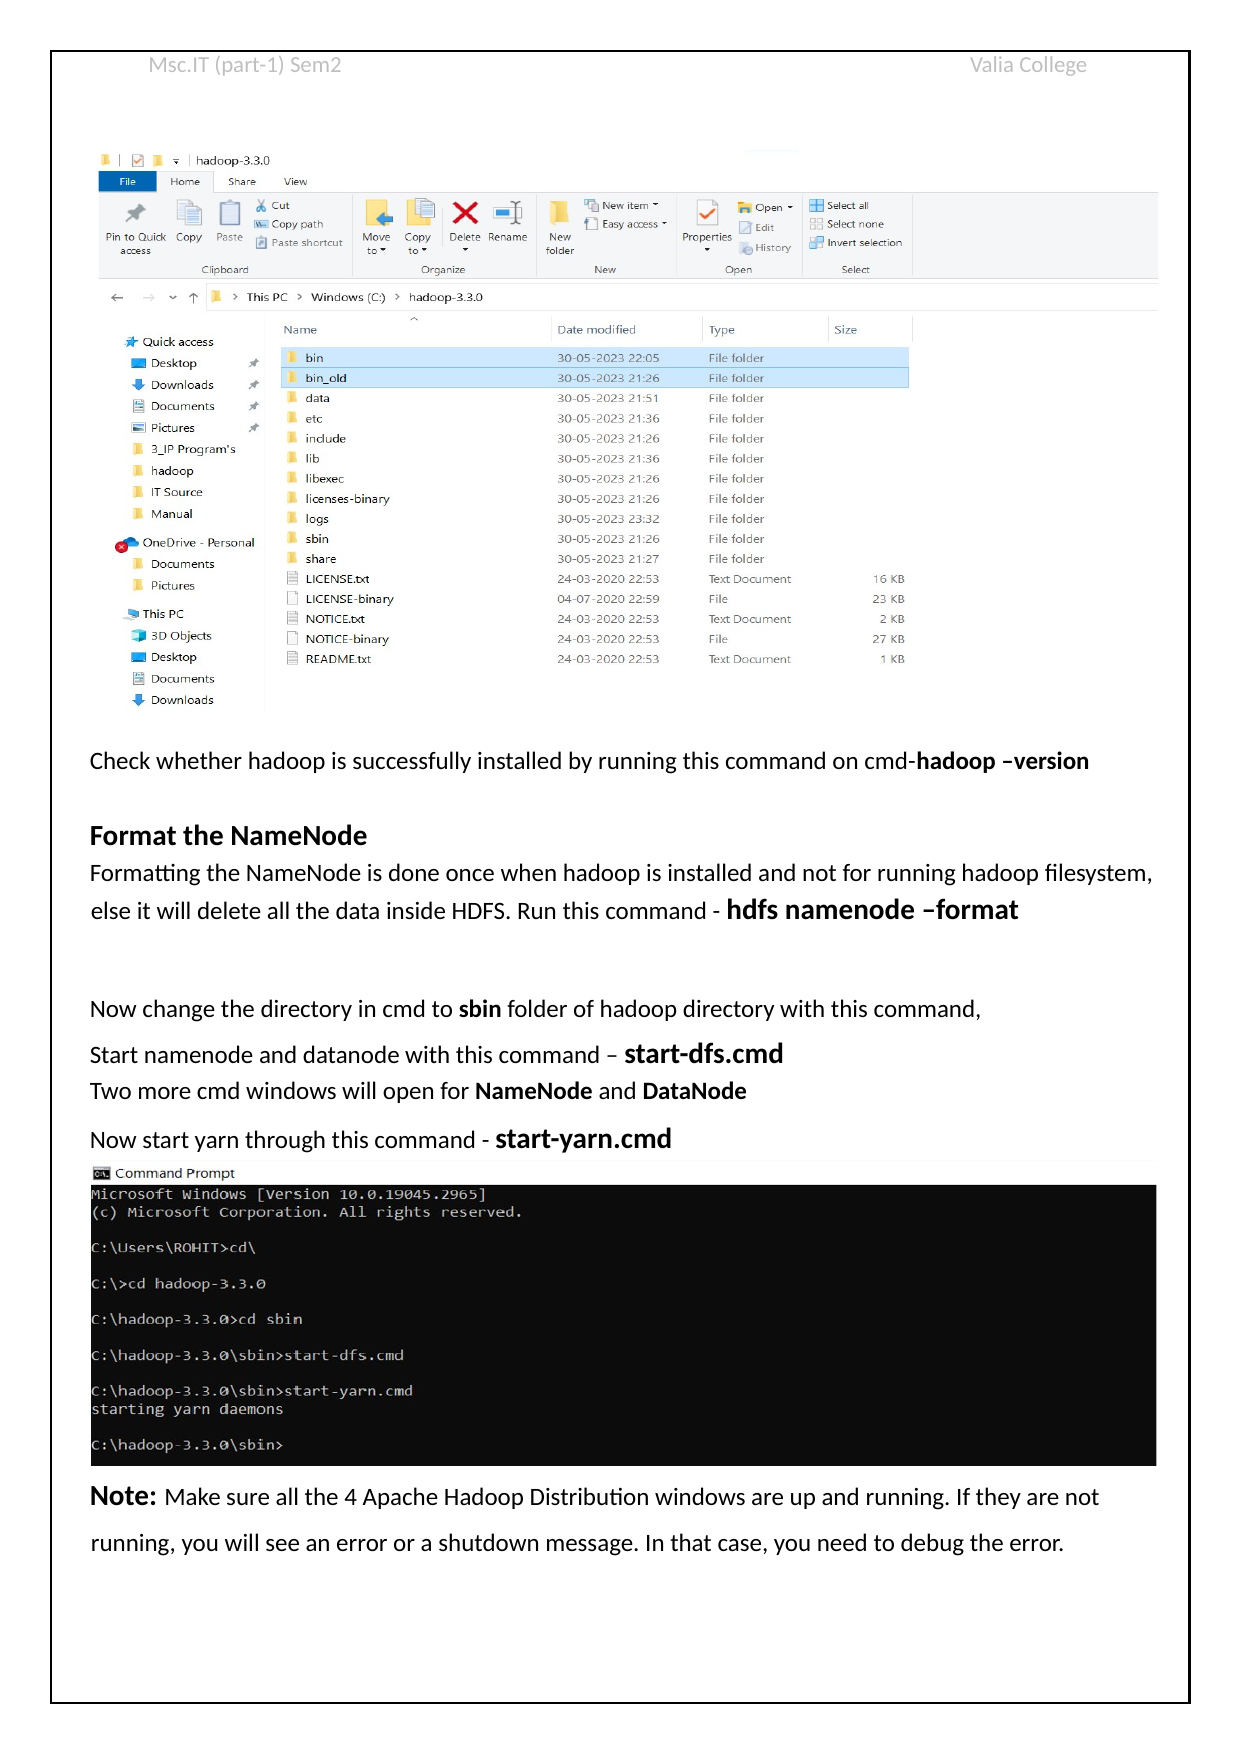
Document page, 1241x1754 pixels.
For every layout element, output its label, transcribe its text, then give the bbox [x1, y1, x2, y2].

picture [91, 1160, 1157, 1466]
text Now change the directory in cmd to sbin folder of hadoop directory with this command, [89, 993, 1159, 1024]
text Two more cmd windows will open for NameNode and DataNode [89, 1075, 1159, 1105]
text Start namenode and datanode with this command – start-dfs.cmd [89, 1035, 1159, 1071]
text Note: Make sure all the 4 Apache Hadoop Distribution windows are up and running. If they are not running, you will see an error or a shutdown message. In that case, you need to debug the error. [89, 1477, 1159, 1558]
text Check whether hadoop is successfully installed by running this command on cmd-hadoop –version [89, 745, 1159, 776]
picture [98, 150, 1159, 713]
text Formatting the NameNode is done once when hadoop is installed and not for running hadoop filesystem, else it will delete all the data inside HDFS. Run this command - hdfs namenode –format [89, 857, 1159, 927]
text Format the NameNode [89, 817, 1163, 852]
text Now start yarn through this command - start-yarn.cmd [89, 1120, 1159, 1156]
